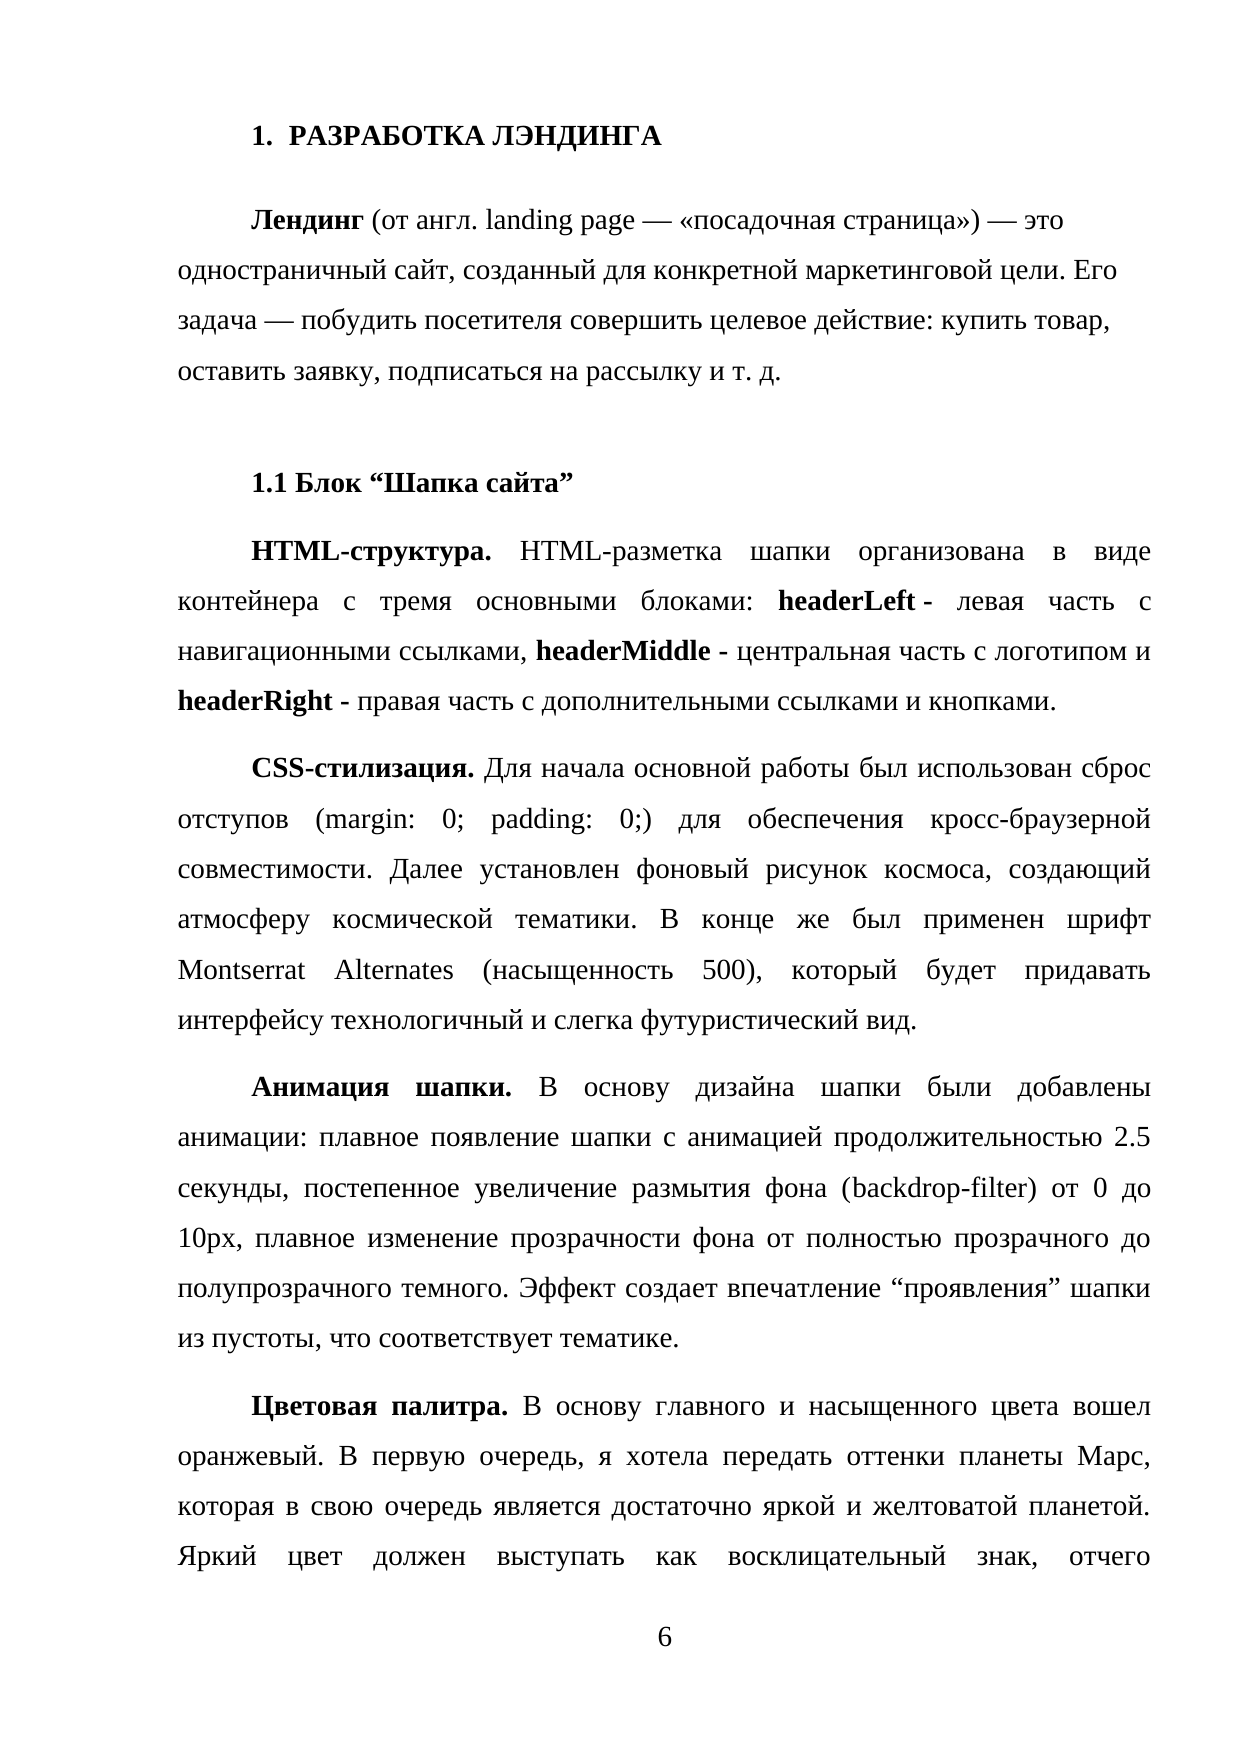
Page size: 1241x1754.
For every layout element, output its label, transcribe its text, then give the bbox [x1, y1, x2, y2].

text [177, 1388, 1152, 1572]
text 1.1 Блок “Шапка сайта” [177, 466, 1152, 499]
text Лендинг (от англ. landing page — «посадочная страница») — это одностраничный сайт, созданный для конкретной маркетинговой цели. Его задача — побудить посетителя совершить целевое действие: купить товар, оставить заявку, подписаться на рассылку и т. д. [177, 202, 1152, 386]
text Анимация шапки. В основу дизайна шапки были добавлены анимации: плавное появление шапки с анимацией продолжительностью 2.5 секунды, постепенное увеличение размытия фона (backdrop-filter) от 0 до 10px, плавное изменение прозрачности фона от полностью прозрачного до полупрозрачного темного. Эффект создает впечатление “проявления” шапки из пустоты, что соответствует тематике. [177, 1069, 1152, 1354]
text CSS-стилизация. Для начала основной работы был использован сброс отступов (margin: 0; padding: 0;) для обеспечения кросс-браузерной совместимости. Далее установлен фоновый рисунок космоса, создающий атмосферу космической тематики. В конце же был применен шрифт Montserrat Alternates (насыщенность 500), который будет придавать интерфейсу технологичный и слегка футуристический вид. [177, 751, 1152, 1036]
list РАЗРАБОТКА ЛЭНДИНГА [251, 118, 1152, 152]
text HTML-структура. HTML-разметка шапки организована в виде контейнера с тремя основными блоками: headerLeft - левая часть с навигационными ссылками, headerMiddle - центральная часть с логотипом и headerRight - правая часть с дополнительными ссылками и кнопками. [177, 533, 1152, 717]
